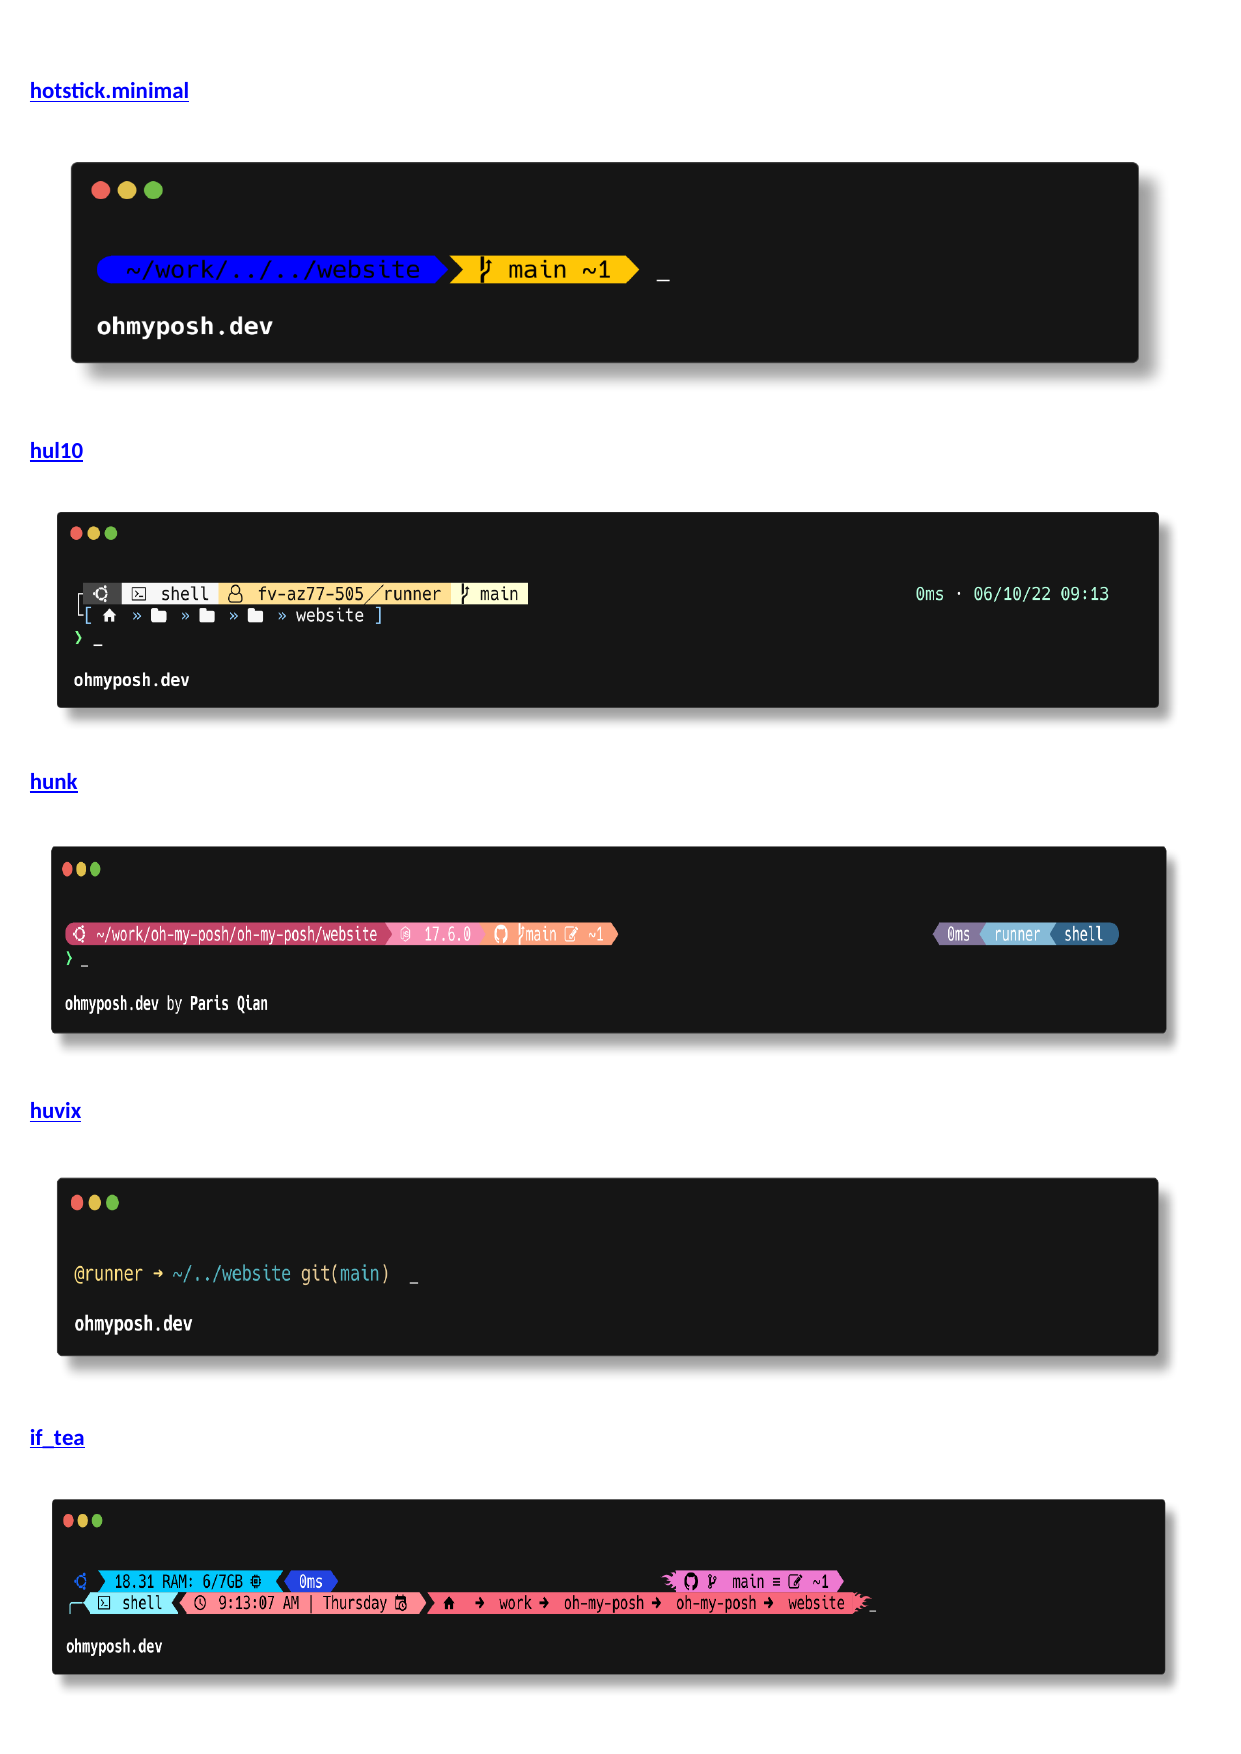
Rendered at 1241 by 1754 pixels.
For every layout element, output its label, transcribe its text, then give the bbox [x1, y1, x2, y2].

text hul10​ [29, 436, 1196, 464]
text huvix​ [29, 1097, 1196, 1124]
text hunk​ [29, 767, 1196, 795]
text hotstick.minimal​ [29, 76, 1196, 104]
picture [29, 814, 1197, 1078]
text if_tea​ [29, 1423, 1196, 1451]
picture [29, 1143, 1197, 1404]
picture [29, 123, 1197, 417]
picture [29, 1469, 1197, 1716]
picture [29, 482, 1197, 749]
